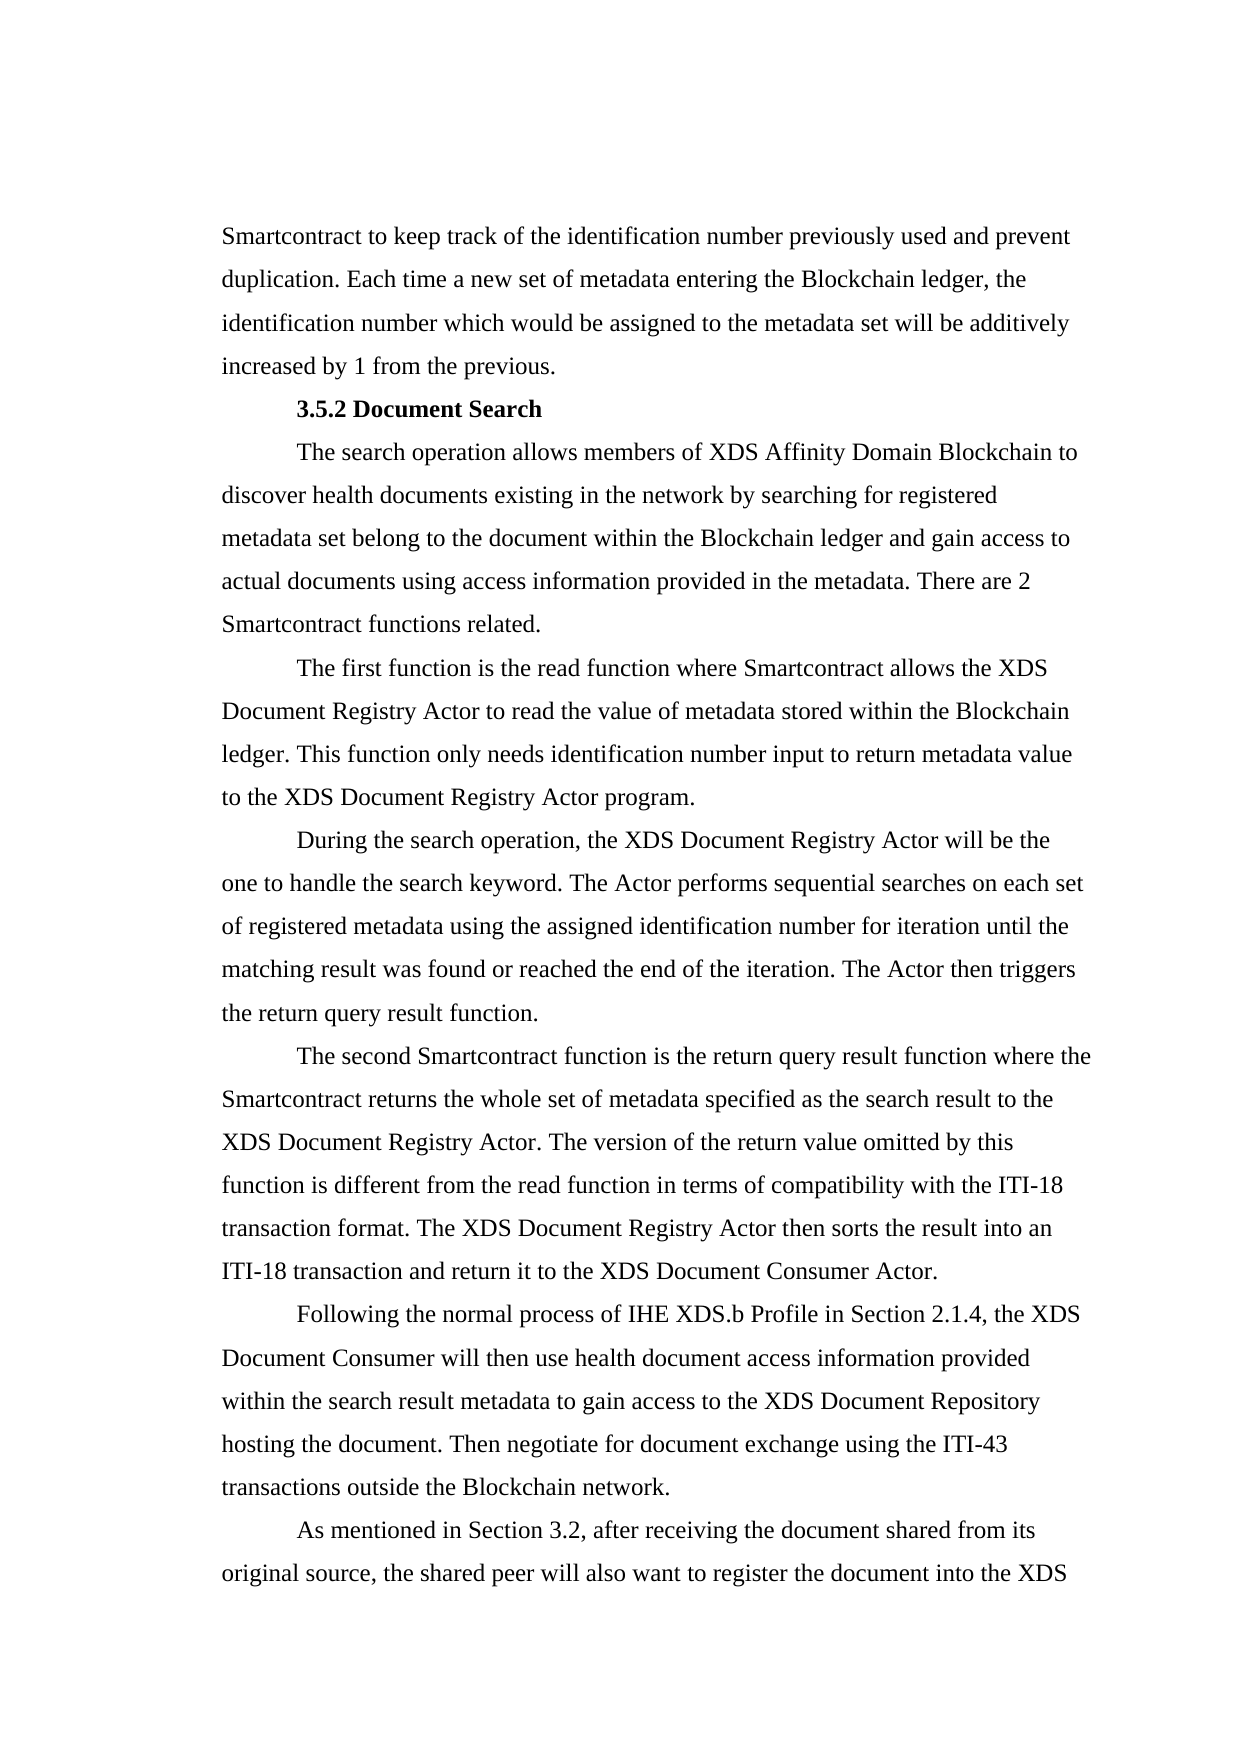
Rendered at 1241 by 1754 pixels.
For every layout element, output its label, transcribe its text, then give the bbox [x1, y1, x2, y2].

text Following the normal process of IHE XDS.b Profile in Section 2.1.4, the XDS Document Consumer will then use health document access information provided within the search result metadata to gain access to the XDS Document Repository hosting the document. Then negotiate for document exchange using the ITI-43 transactions outside the Blockchain network. [221, 1299, 1092, 1501]
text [221, 221, 1092, 379]
text The first function is the read function where Smartcontract allows the XDS Document Registry Actor to read the value of metadata stored within the Blockchain ledger. This function only needs identification number input to return metadata value to the XDS Document Registry Actor program. [221, 653, 1092, 811]
text The search operation allows members of XDS Affinity Domain Blockchain to discover health documents existing in the network by searching for registered metadata set belong to the document within the Blockchain ledger and gain access to actual documents using access information provided in the metadata. There are 2 Smartcontract functions related. [221, 437, 1092, 638]
text During the search operation, the XDS Document Registry Actor will be the one to handle the search keyword. The Actor performs sequential searches on each set of registered metadata using the assigned identification number for iteration until the matching result was found or reached the end of the iteration. The Actor then triggers the return query result function. [221, 825, 1092, 1026]
text 3.5.2 Document Search [221, 394, 1092, 423]
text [221, 1515, 1092, 1587]
text The second Smartcontract function is the return query result function where the Smartcontract returns the whole set of metadata specified as the search result to the XDS Document Registry Actor. The version of the return value omitted by this function is different from the read function in terms of compatibility with the ITI-18 transaction format. The XDS Document Registry Actor then sorts the result into an ITI-18 transaction and return it to the XDS Document Consumer Actor. [221, 1041, 1092, 1285]
